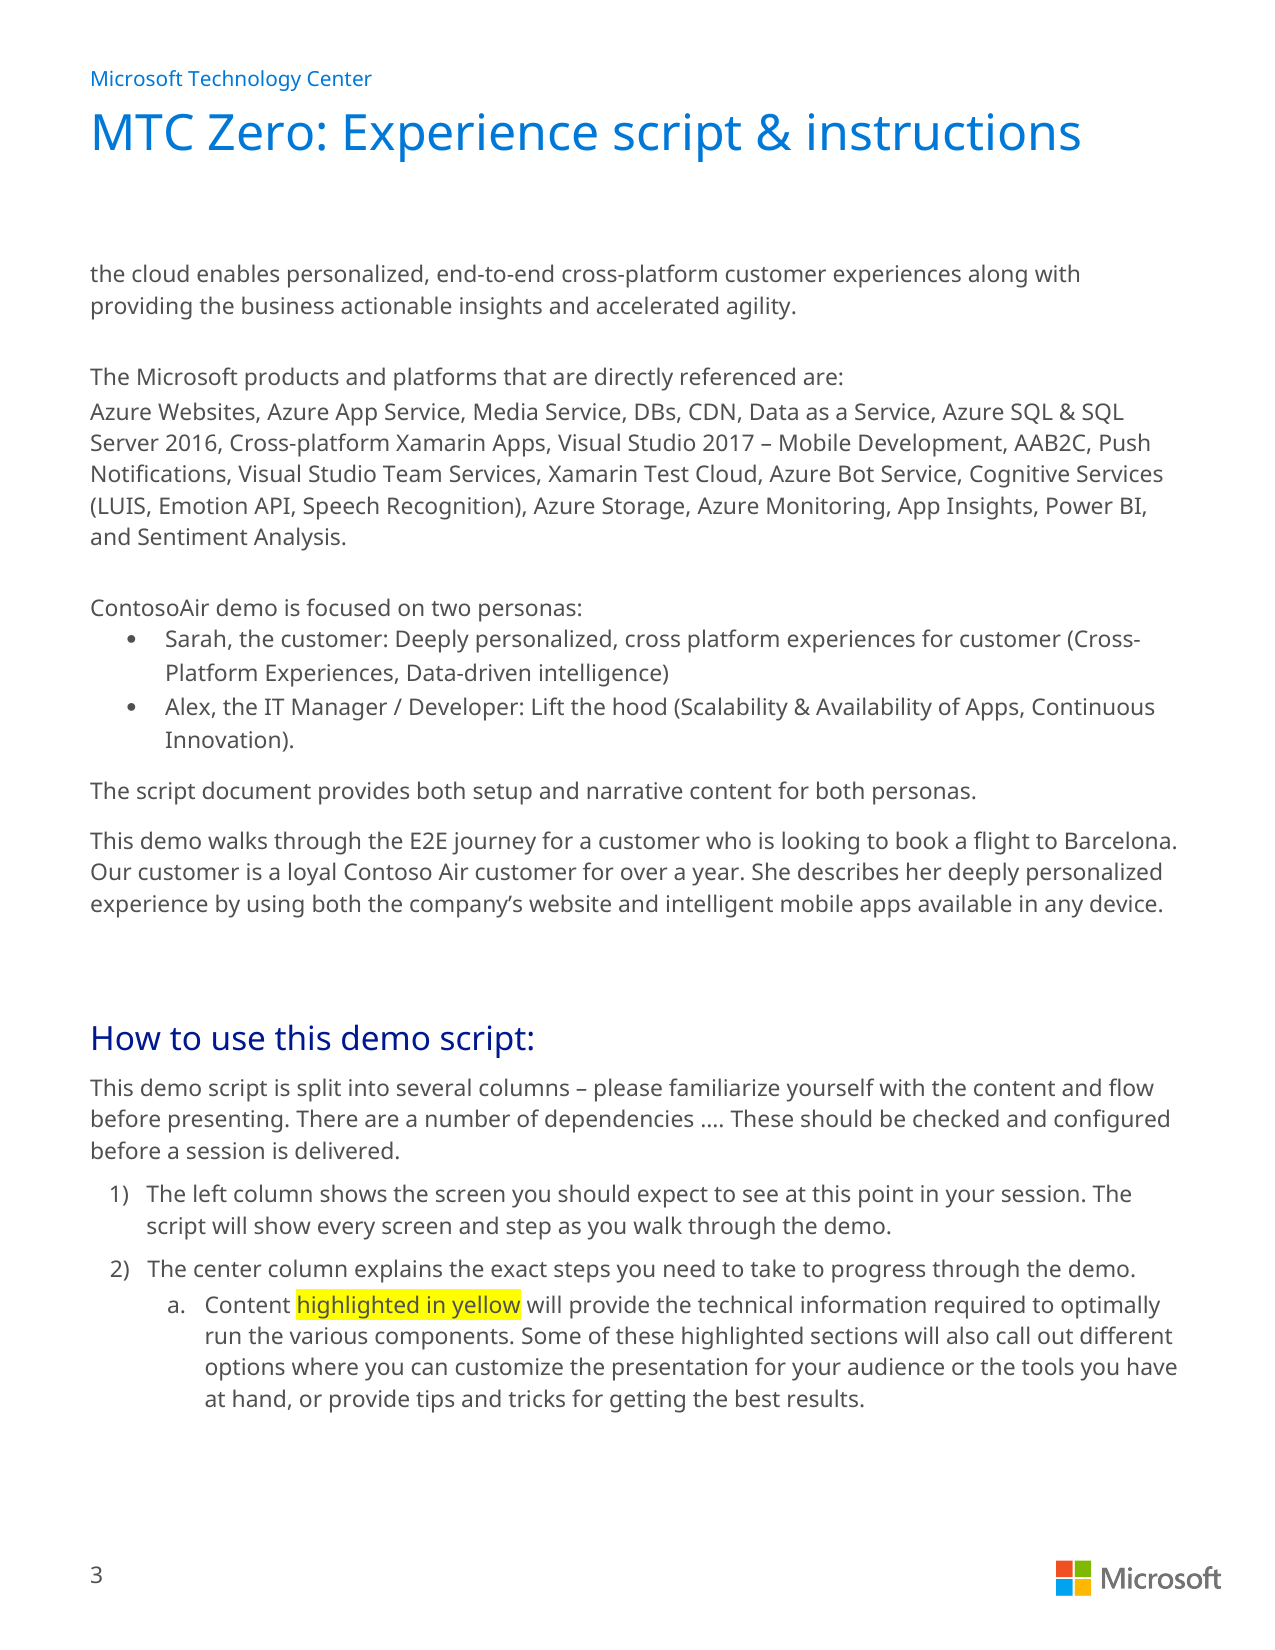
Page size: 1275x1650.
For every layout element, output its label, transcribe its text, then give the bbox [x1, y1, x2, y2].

text Azure Websites, Azure App Service, Media Service, DBs, CDN, Data as a Service, Azure SQL & SQL Server 2016, Cross-platform Xamarin Apps, Visual Studio 2017 – Mobile Development, AAB2C, Push Notifications, Visual Studio Team Services, Xamarin Test Cloud, Azure Bot Service, Cognitive Services (LUIS, Emotion API, Speech Recognition), Azure Storage, Azure Monitoring, App Insights, Power BI, and Sentiment Analysis. [90, 396, 1185, 552]
list Content highlighted in yellow will provide the technical information required to optimally run the various components. Some of these highlighted sections will also call out different options where you can customize the presentation for your audience or the tools you have at hand, or provide tips and tricks for getting the best results. [167, 1289, 1185, 1414]
list The left column shows the screen you should expect to see at this point in your session. The script will show every screen and step as you walk through the demo. [109, 1178, 1185, 1241]
text ContosoAir demo is focused on two personas: [90, 592, 1185, 623]
text This demo script is split into several columns – please familiarize yourself with the content and flow before presenting. There are a number of dependencies …. These should be checked and configured before a session is delivered. [90, 1072, 1185, 1166]
text This demo walks through the E2E journey for a customer who is looking to book a flight to Barcelona. Our customer is a loyal Contoso Air customer for over a year. She describes her deeply personalized experience by using both the company’s website and intelligent mobile apps available in any device. [90, 825, 1185, 919]
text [90, 258, 1185, 321]
list The center column explains the exact steps you need to take to progress through the demo. [109, 1253, 1185, 1285]
picture [1033, 1539, 1243, 1617]
text The Microsoft products and platforms that are directly referenced are: [90, 361, 1185, 392]
subtitle How to use this demo script: [90, 1014, 1185, 1060]
list Sarah, the customer: Deeply personalized, cross platform experiences for customer (Cross-Platform Experiences, Data-driven intelligence) [127, 623, 1185, 688]
text The script document provides both setup and narrative content for both personas. [90, 775, 1185, 806]
list Alex, the IT Manager / Developer: Lift the hood (Scalability & Availability of Apps, Continuous Innovation). [127, 691, 1185, 756]
